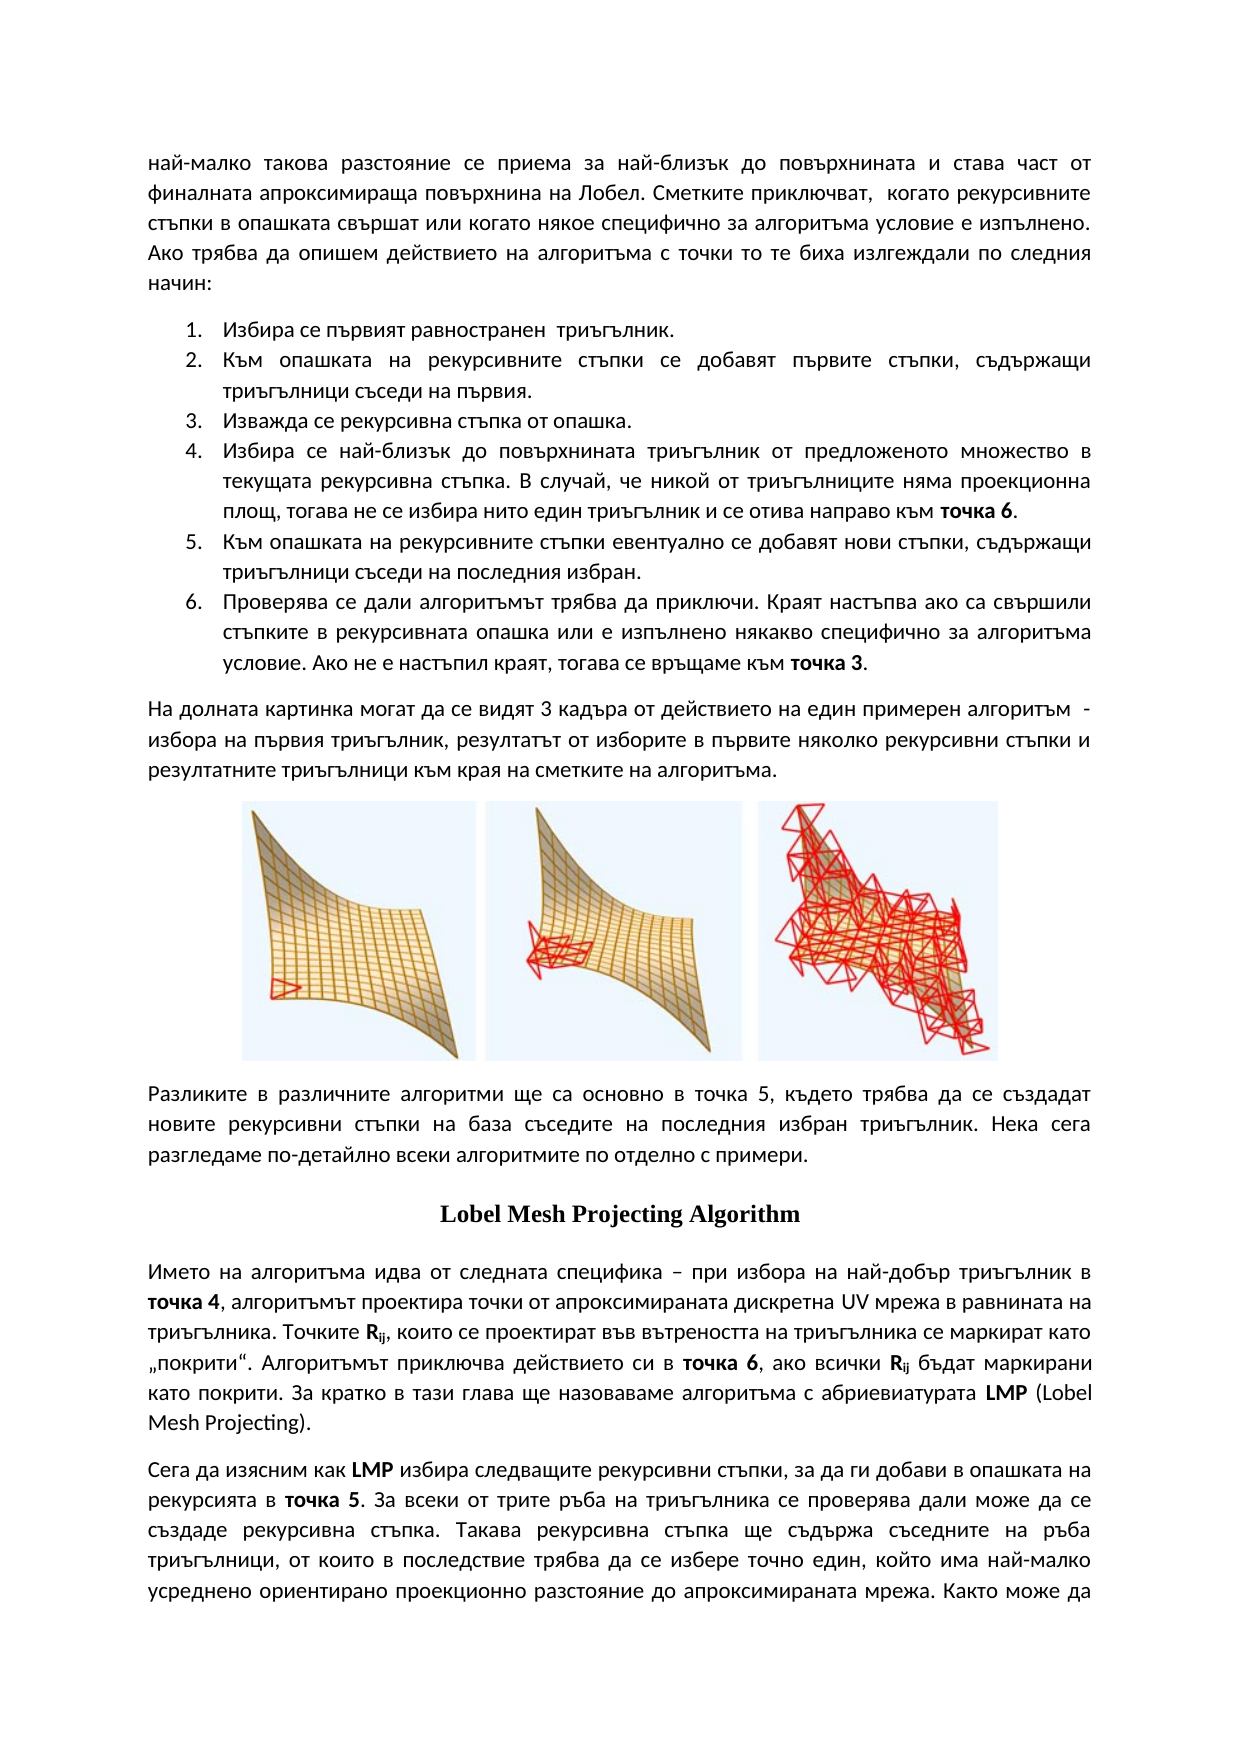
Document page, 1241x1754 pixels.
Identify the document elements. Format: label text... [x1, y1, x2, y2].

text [148, 1455, 1093, 1604]
text Разликите в различните алгоритми ще са основно в точка 5, където трябва да се създадат новите рекурсивни стъпки на база съседите на последния избран триъгълник. Нека сега разгледаме по-детайлно всеки алгоритмите по отделно с примери. [148, 1079, 1093, 1168]
subtitle Lobel Mesh Projecting Algorithm [148, 1199, 1093, 1228]
picture [242, 801, 999, 1061]
text На долната картинка могат да се видят 3 кадъра от действието на един примерен алгоритъм - избора на първия триъгълник, резултатът от изборите в първите няколко рекурсивни стъпки и резултатните триъгълници към края на сметките на алгоритъма. [148, 694, 1093, 783]
list Изважда се рекурсивна стъпка от опашка. [185, 406, 1093, 434]
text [148, 148, 1093, 296]
text Името на алгоритъма идва от следната специфика – при избора на най-добър триъгълник в точка 4, алгоритъмът проектира точки от апроксимираната дискретна UV мрежа в равнината на триъгълника. Точките Rij, които се проектират във вътреността на триъгълника се маркират като „покрити“. Алгоритъмът приключва действието си в точка 6, ако всички Rij бъдат маркирани като покрити. За кратко в тази глава ще назоваваме алгоритъма с абриевиатурата LMP (Lobel Mesh Projecting). [148, 1257, 1093, 1436]
list Проверява се дали алгоритъмът трябва да приключи. Краят настъпва ако са свършили стъпките в рекурсивната опашка или е изпълнено някакво специфично за алгоритъма условие. Ако не е настъпил краят, тогава се връщаме към точка 3. [185, 587, 1093, 676]
list Избира се първият равностранен триъгълник. [185, 315, 1093, 343]
list Избира се най-близък до повърхнината триъгълник от предложеното множество в текущата рекурсивна стъпка. В случай, че никой от триъгълниците няма проекционна площ, тогава не се избира нито един триъгълник и се отива направо към точка 6. [185, 436, 1093, 524]
list Към опашката на рекурсивните стъпки евентуално се добавят нови стъпки, съдържащи триъгълници съседи на последния избран. [185, 527, 1093, 585]
list Към опашката на рекурсивните стъпки се добавят първите стъпки, съдържащи триъгълници съседи на първия. [185, 346, 1093, 404]
